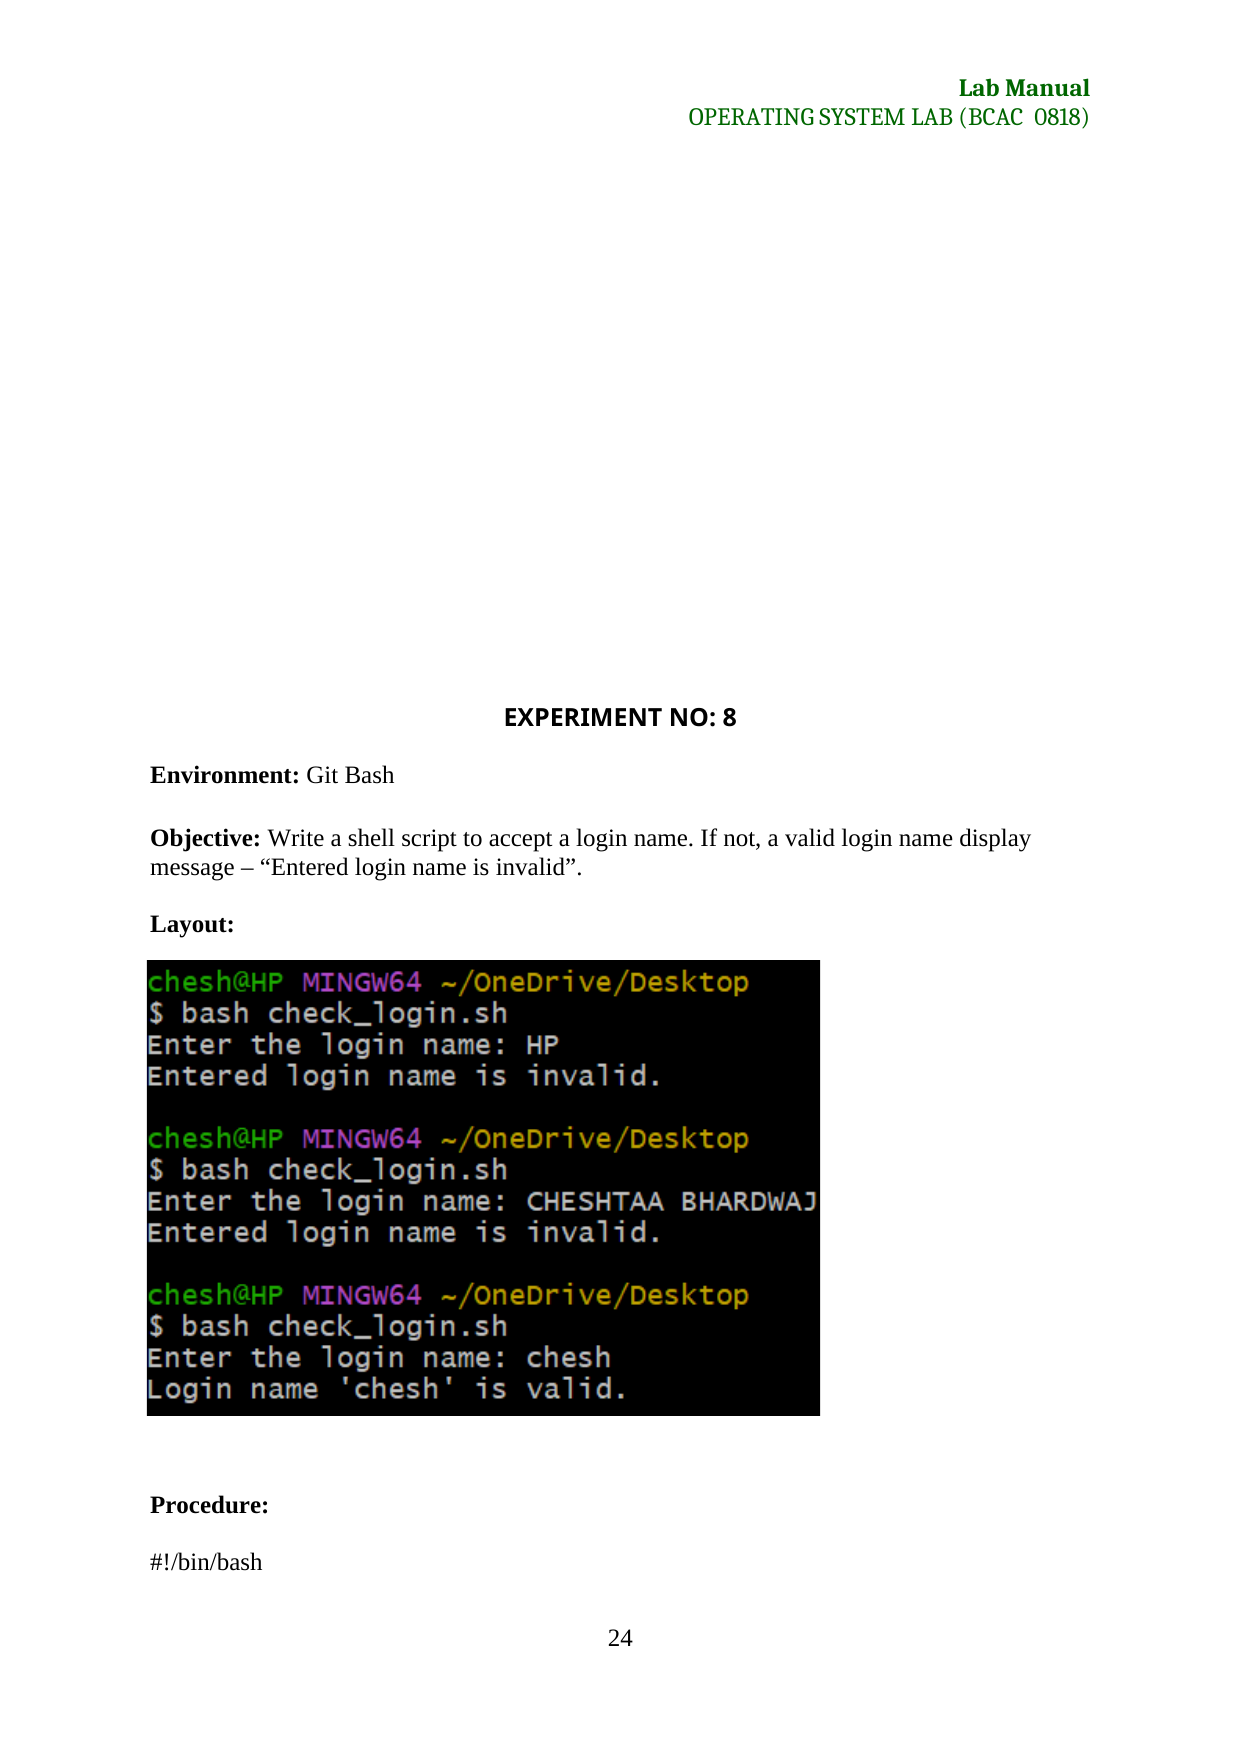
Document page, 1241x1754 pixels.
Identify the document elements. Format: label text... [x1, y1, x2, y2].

text #!/bin/bash [150, 1547, 1090, 1576]
text Objective: Write a shell script to accept a login name. If not, a valid login name display message – “Entered login name is invalid”. [150, 823, 1090, 881]
picture [146, 960, 821, 1416]
text EXPERIMENT NO: 8 [150, 700, 1090, 734]
text Procedure: [150, 1490, 1090, 1519]
text Layout: [150, 909, 1090, 938]
text Environment: Git Bash [150, 760, 1090, 789]
